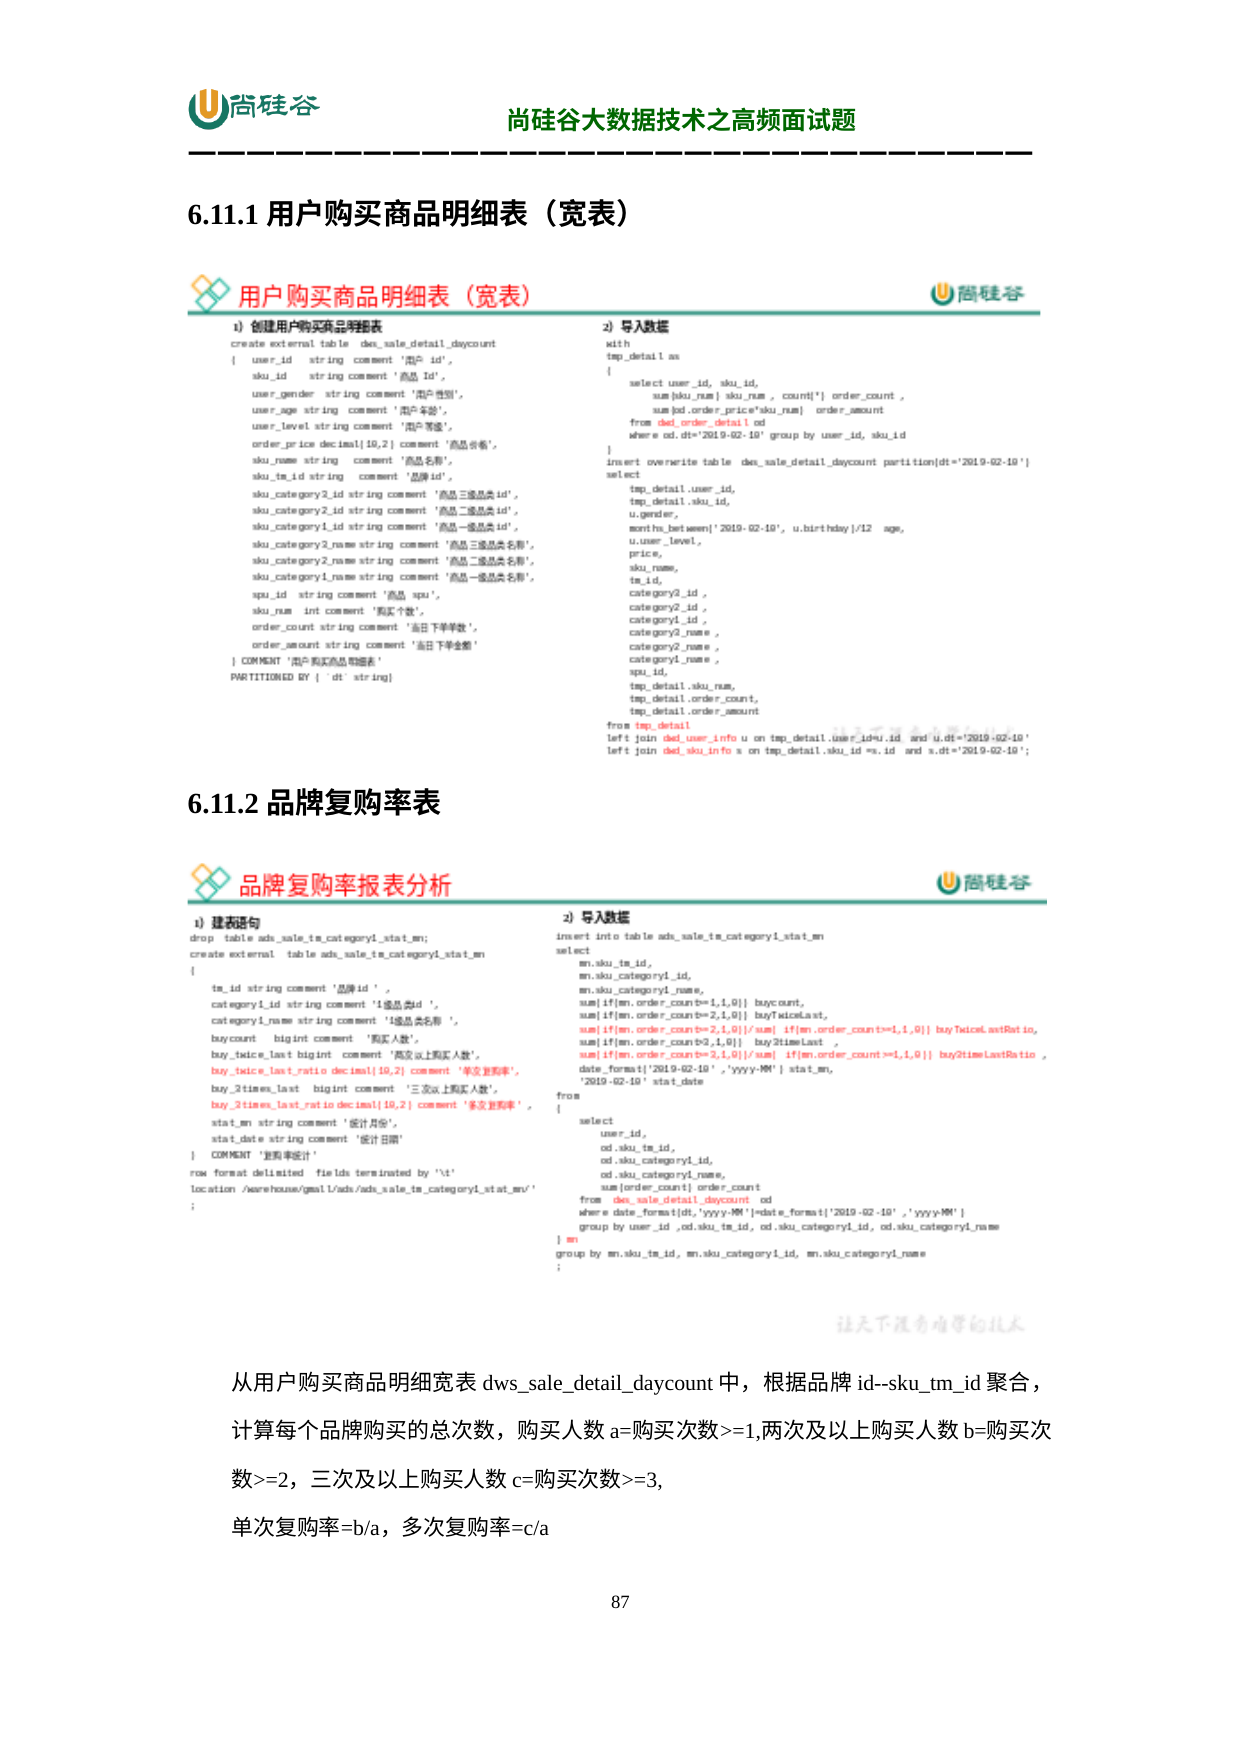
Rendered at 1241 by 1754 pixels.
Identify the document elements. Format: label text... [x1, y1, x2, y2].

subtitle 6.11.2 品牌复购率表 [187, 768, 1053, 833]
subtitle 6.11.1 用户购买商品明细表（宽表） [187, 179, 1053, 244]
picture [187, 88, 320, 130]
text 单次复购率=b/a，多次复购率=c/a [231, 1510, 1053, 1542]
text 从用户购买商品明细宽表dws_sale_detail_daycount中，根据品牌id--sku_tm_id聚合，计算每个品牌购买的总次数，购买人数a=购买次数>=1,两次及以上购买人数b=购买次数>=2，三次及以上购买人数c=购买次数>=3, [231, 1364, 1053, 1494]
